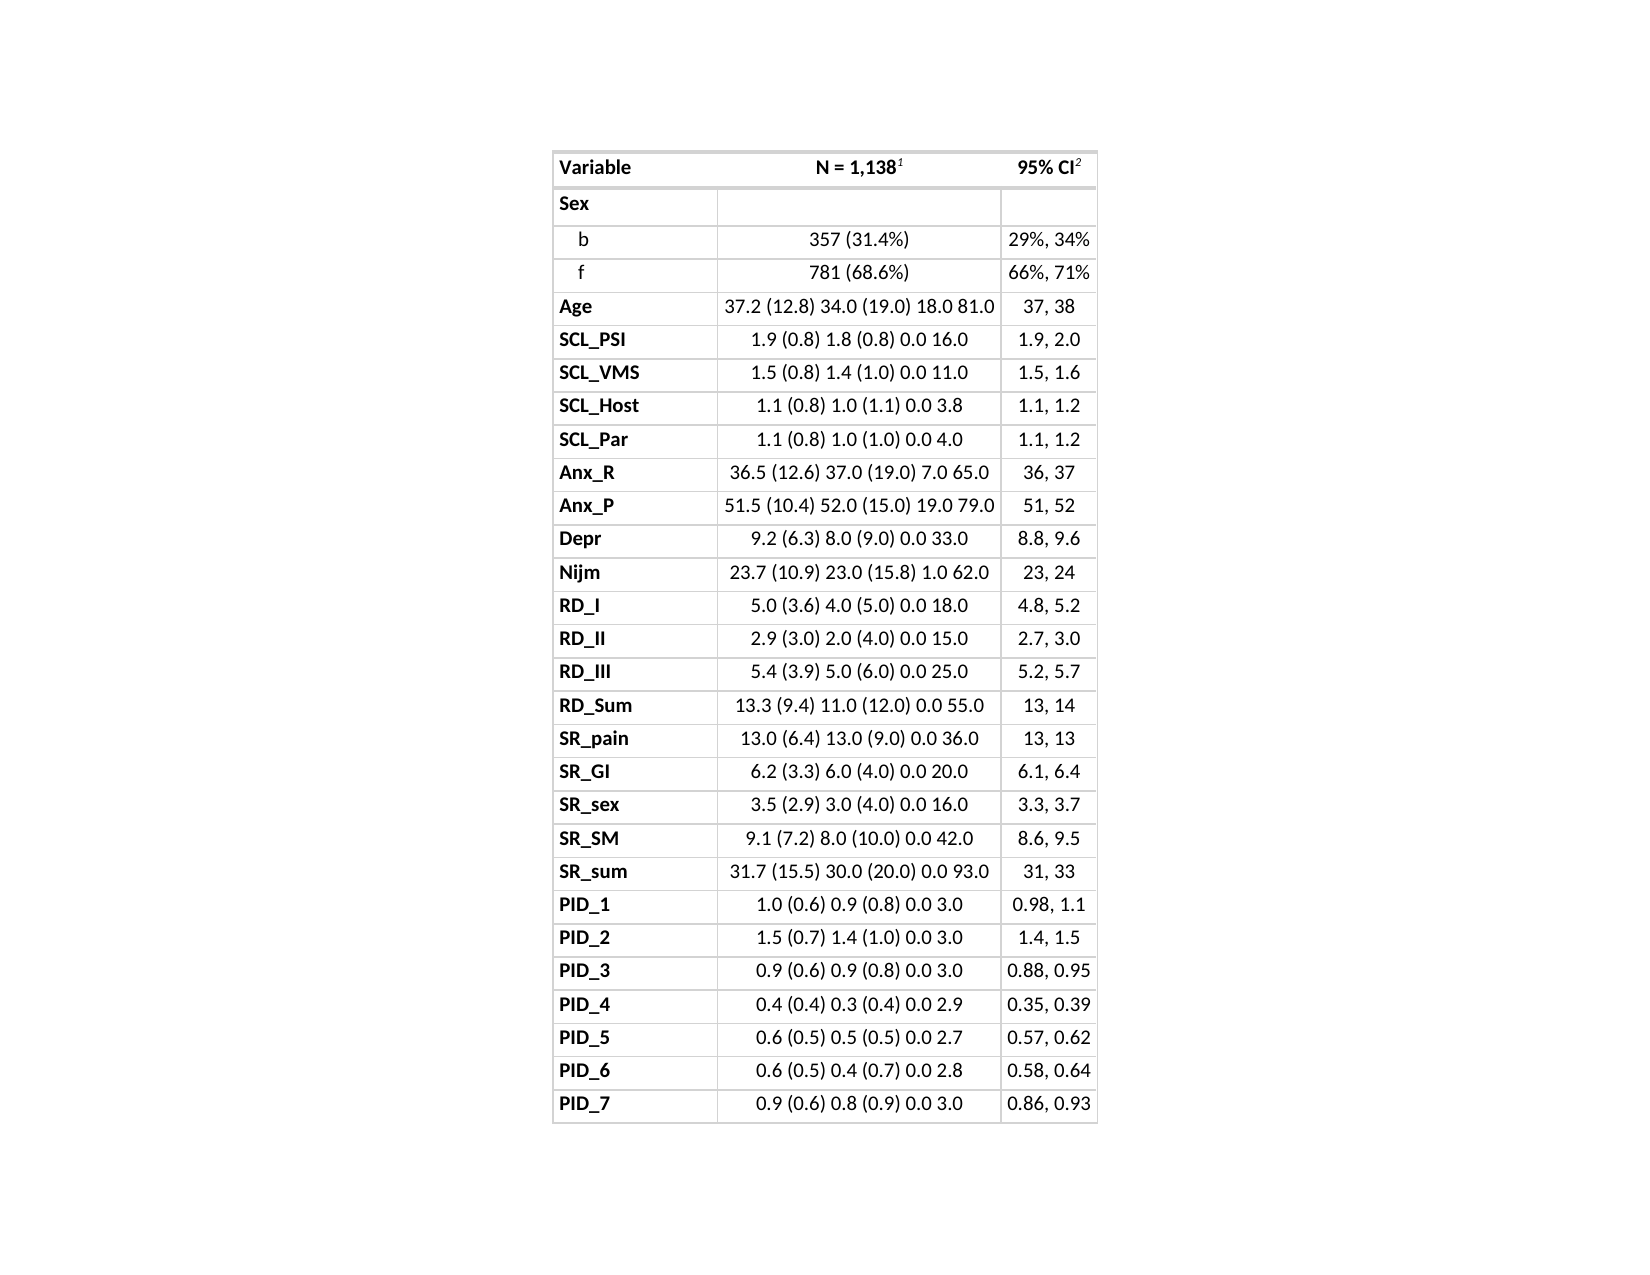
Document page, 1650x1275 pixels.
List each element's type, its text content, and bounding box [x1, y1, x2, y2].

table_cell 6.1, 6.4 [1002, 757, 1097, 790]
table_cell PID_4 [554, 991, 717, 1022]
table_cell 0.58, 0.64 [1002, 1056, 1097, 1089]
table_cell Depr [554, 526, 717, 557]
table_cell 2.7, 3.0 [1002, 624, 1097, 657]
table_cell RD_Sum [554, 692, 717, 723]
table_cell 3.3, 3.7 [1002, 790, 1097, 823]
table_cell f [554, 260, 717, 291]
table_cell [1002, 186, 1097, 225]
table_cell RD_II [554, 625, 717, 657]
table_cell PID_3 [554, 958, 717, 989]
table_cell 29%, 34% [1002, 225, 1097, 258]
table_cell 13.0 (6.4) 13.0 (9.0) 0.0 36.0 [718, 725, 1000, 757]
table_cell PID_1 [554, 891, 717, 923]
table_cell 5.0 (3.6) 4.0 (5.0) 0.0 18.0 [718, 592, 1000, 624]
table_cell 13, 13 [1002, 724, 1097, 757]
table_cell 1.4, 1.5 [1002, 923, 1097, 956]
table_cell 13.3 (9.4) 11.0 (12.0) 0.0 55.0 [718, 692, 1000, 723]
table_cell 0.88, 0.95 [1002, 956, 1097, 989]
table_cell b [554, 227, 717, 258]
table_cell Anx_R [554, 459, 717, 491]
table_cell 0.9 (0.6) 0.9 (0.8) 0.0 3.0 [718, 958, 1000, 989]
table_header 95% CI2 [1001, 154, 1097, 186]
table_cell Anx_P [554, 492, 717, 524]
table_header N = 1,1381 [718, 154, 1001, 186]
table_cell PID_7 [554, 1091, 717, 1122]
table_cell SCL_Par [554, 426, 717, 458]
table_cell 0.9 (0.6) 0.8 (0.9) 0.0 3.0 [718, 1091, 1000, 1122]
table_cell Nijm [554, 559, 717, 591]
table_cell SR_pain [554, 725, 717, 757]
table_cell 51, 52 [1002, 491, 1097, 524]
table_cell PID_5 [554, 1024, 717, 1056]
table_cell 5.2, 5.7 [1002, 657, 1097, 690]
table_cell 1.9 (0.8) 1.8 (0.8) 0.0 16.0 [718, 326, 1000, 358]
table_cell 781 (68.6%) [718, 260, 1000, 291]
table_cell 51.5 (10.4) 52.0 (15.0) 19.0 79.0 [718, 492, 1000, 524]
table_cell RD_I [554, 592, 717, 624]
table_cell 6.2 (3.3) 6.0 (4.0) 0.0 20.0 [718, 758, 1000, 790]
table_cell 0.6 (0.5) 0.4 (0.7) 0.0 2.8 [718, 1057, 1000, 1089]
table_cell 8.8, 9.6 [1002, 524, 1097, 557]
table_cell Age [554, 293, 717, 325]
table_cell SCL_Host [554, 393, 717, 424]
table_cell 37.2 (12.8) 34.0 (19.0) 18.0 81.0 [718, 293, 1000, 325]
table_cell 1.1 (0.8) 1.0 (1.1) 0.0 3.8 [718, 393, 1000, 424]
table_cell 0.6 (0.5) 0.5 (0.5) 0.0 2.7 [718, 1024, 1000, 1056]
table_cell 357 (31.4%) [718, 227, 1000, 258]
table_cell SCL_PSI [554, 326, 717, 358]
table_cell PID_2 [554, 925, 717, 956]
table_cell 4.8, 5.2 [1002, 591, 1097, 624]
table_cell SCL_VMS [554, 360, 717, 391]
table_cell 23, 24 [1002, 557, 1097, 591]
table_cell 13, 14 [1002, 690, 1097, 723]
table_cell 1.1 (0.8) 1.0 (1.0) 0.0 4.0 [718, 426, 1000, 458]
table_cell 0.98, 1.1 [1002, 890, 1097, 923]
table_cell 9.2 (6.3) 8.0 (9.0) 0.0 33.0 [718, 526, 1000, 557]
table_cell PID_6 [554, 1057, 717, 1089]
table_cell 36, 37 [1002, 458, 1097, 491]
table_cell 0.86, 0.93 [1002, 1089, 1097, 1122]
table_cell RD_III [554, 659, 717, 690]
table_cell 3.5 (2.9) 3.0 (4.0) 0.0 16.0 [718, 792, 1000, 823]
table_cell 1.0 (0.6) 0.9 (0.8) 0.0 3.0 [718, 891, 1000, 923]
table_cell 31, 33 [1002, 856, 1097, 889]
table_cell 0.35, 0.39 [1002, 989, 1097, 1022]
table_cell [718, 190, 1000, 225]
table_cell 1.5 (0.7) 1.4 (1.0) 0.0 3.0 [718, 925, 1000, 956]
table_cell 9.1 (7.2) 8.0 (10.0) 0.0 42.0 [718, 825, 1000, 856]
table_cell 37, 38 [1002, 291, 1097, 325]
table_cell 8.6, 9.5 [1002, 823, 1097, 856]
table_cell 0.57, 0.62 [1002, 1023, 1097, 1056]
table_cell Sex [554, 190, 717, 225]
table_cell 2.9 (3.0) 2.0 (4.0) 0.0 15.0 [718, 625, 1000, 657]
table_cell 36.5 (12.6) 37.0 (19.0) 7.0 65.0 [718, 459, 1000, 491]
table_header Variable [554, 154, 718, 186]
table_cell 1.5 (0.8) 1.4 (1.0) 0.0 11.0 [718, 360, 1000, 391]
table_cell SR_sex [554, 792, 717, 823]
table_cell 66%, 71% [1002, 258, 1097, 291]
table_cell 0.4 (0.4) 0.3 (0.4) 0.0 2.9 [718, 991, 1000, 1022]
table_cell SR_SM [554, 825, 717, 856]
table_cell 31.7 (15.5) 30.0 (20.0) 0.0 93.0 [718, 858, 1000, 889]
table_cell 1.5, 1.6 [1002, 358, 1097, 391]
table_cell 5.4 (3.9) 5.0 (6.0) 0.0 25.0 [718, 659, 1000, 690]
table_cell SR_GI [554, 758, 717, 790]
table_cell SR_sum [554, 858, 717, 889]
table_cell 1.1, 1.2 [1002, 391, 1097, 424]
table_cell 1.1, 1.2 [1002, 424, 1097, 458]
table_cell 1.9, 2.0 [1002, 325, 1097, 358]
table_cell 23.7 (10.9) 23.0 (15.8) 1.0 62.0 [718, 559, 1000, 591]
